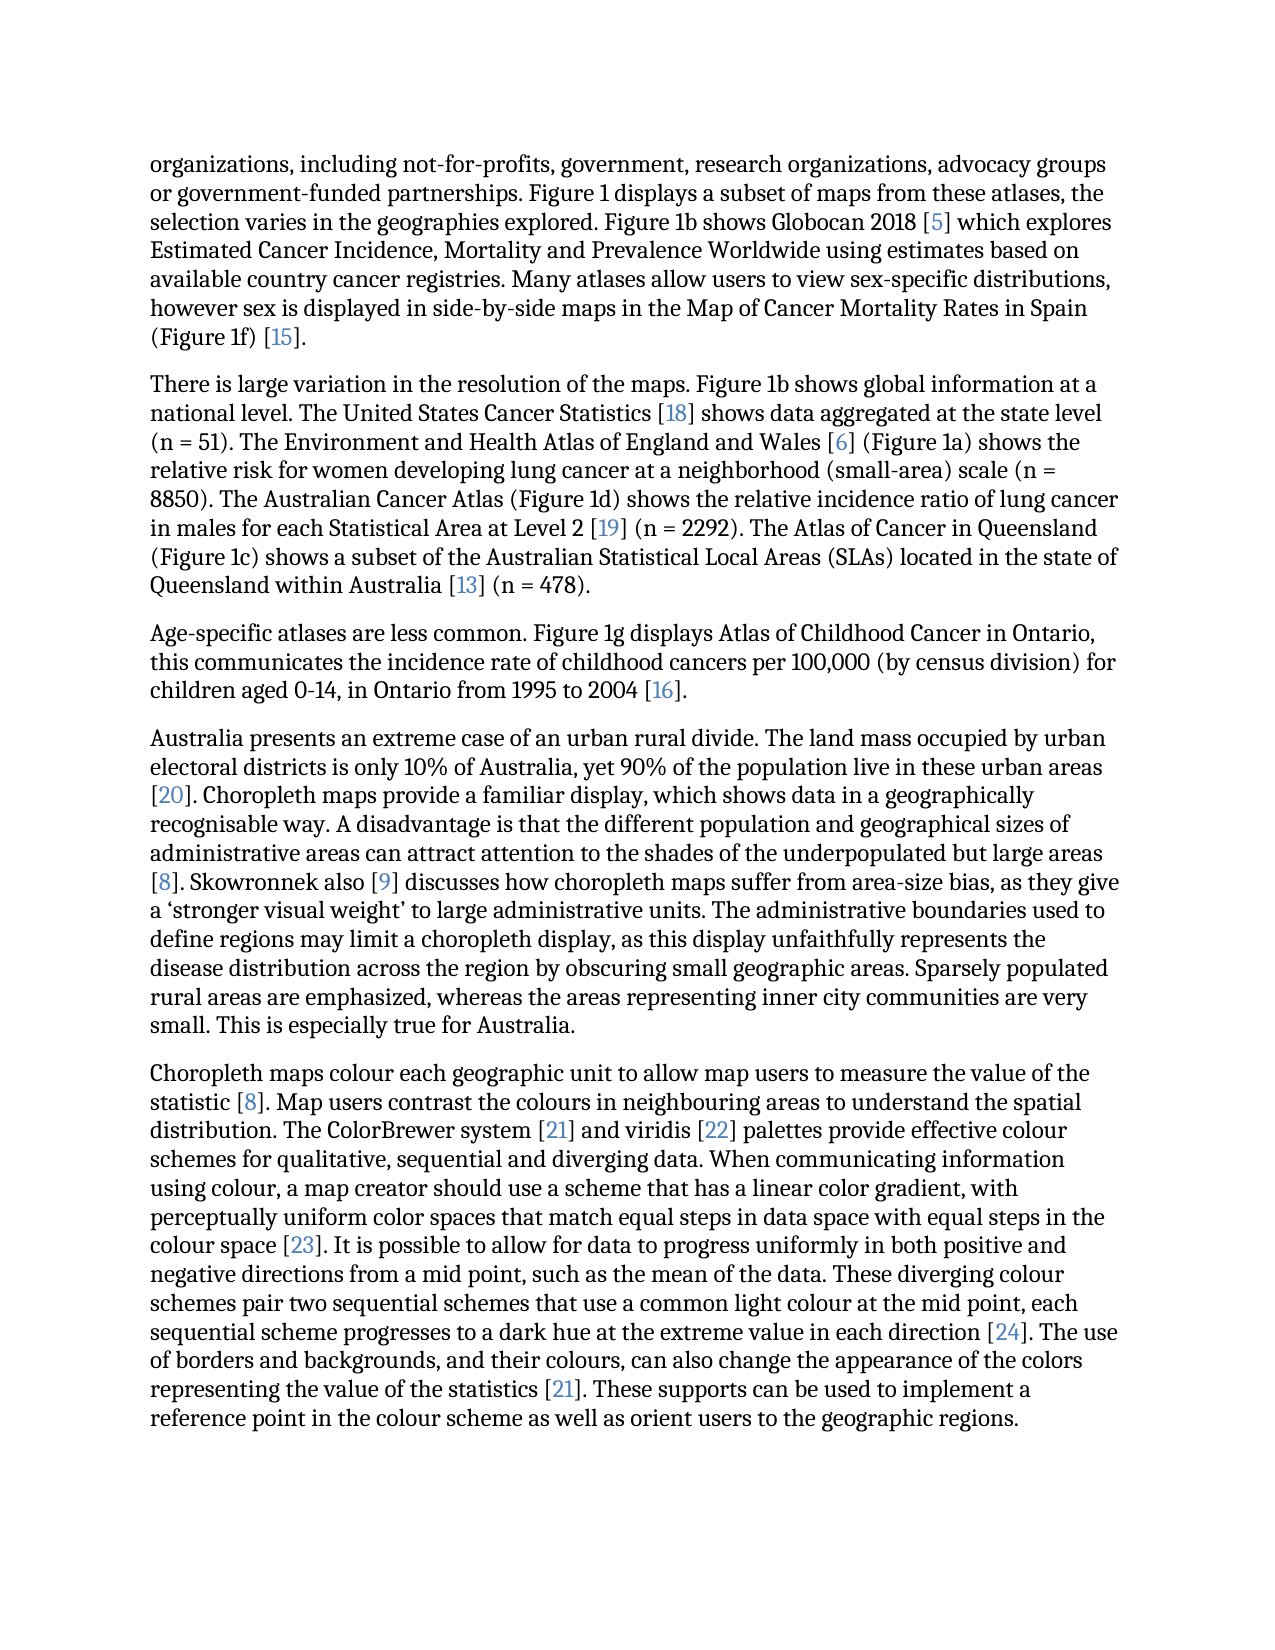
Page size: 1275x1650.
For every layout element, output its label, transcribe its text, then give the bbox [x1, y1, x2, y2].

text There is large variation in the resolution of the maps. Figure 1b shows global information at a national level. The United States Cancer Statistics [18] shows data aggregated at the state level (n = 51). The Environment and Health Atlas of England and Wales [6] (Figure 1a) shows the relative risk for women developing lung cancer at a neighborhood (small-area) scale (n = 8850). The Australian Cancer Atlas (Figure 1d) shows the relative incidence ratio of lung cancer in males for each Statistical Area at Level 2 [19] (n = 2292). The Atlas of Cancer in Queensland (Figure 1c) shows a subset of the Australian Statistical Local Areas (SLAs) located in the state of Queensland within Australia [13] (n = 478). [150, 370, 1125, 600]
text Choropleth maps colour each geographic unit to allow map users to measure the value of the statistic [8]. Map users contrast the colours in neighbouring areas to understand the spatial distribution. The ColorBrewer system [21] and viridis [22] palettes provide effective colour schemes for qualitative, sequential and diverging data. When communicating information using colour, a map creator should use a scheme that has a linear color gradient, with perceptually uniform color spaces that match equal steps in data space with equal steps in the colour space [23]. It is possible to allow for data to progress uniformly in both positive and negative directions from a mid point, such as the mean of the data. These diverging colour schemes pair two sequential schemes that use a common light colour at the mid point, each sequential scheme progresses to a dark hue at the extreme value in each direction [24]. The use of borders and backgrounds, and their colours, can also change the appearance of the colors representing the value of the statistics [21]. These supports can be used to implement a reference point in the colour scheme as well as orient users to the geographic regions. [150, 1059, 1125, 1432]
text Age-specific atlases are less common. Figure 1g displays Atlas of Childhood Cancer in Ontario, this communicates the incidence rate of childhood cancers per 100,000 (by census division) for children aged 0-14, in Ontario from 1995 to 2004 [16]. [150, 619, 1125, 705]
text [150, 150, 1125, 351]
text Australia presents an extreme case of an urban rural divide. The land mass occupied by urban electoral districts is only 10% of Australia, yet 90% of the population live in these urban areas [20]. Choropleth maps provide a familiar display, which shows data in a geographically recognisable way. A disadvantage is that the different population and geographical sizes of administrative areas can attract attention to the shades of the underpopulated but large areas [8]. Skowronnek also [9] discusses how choropleth maps suffer from area-size bias, as they give a ‘stronger visual weight’ to large administrative units. The administrative boundaries used to define regions may limit a choropleth display, as this display unfaithfully represents the disease distribution across the region by obscuring small geographic areas. Sparsely populated rural areas are emphasized, whereas the areas representing inner city communities are very small. This is especially true for Australia. [150, 724, 1125, 1040]
